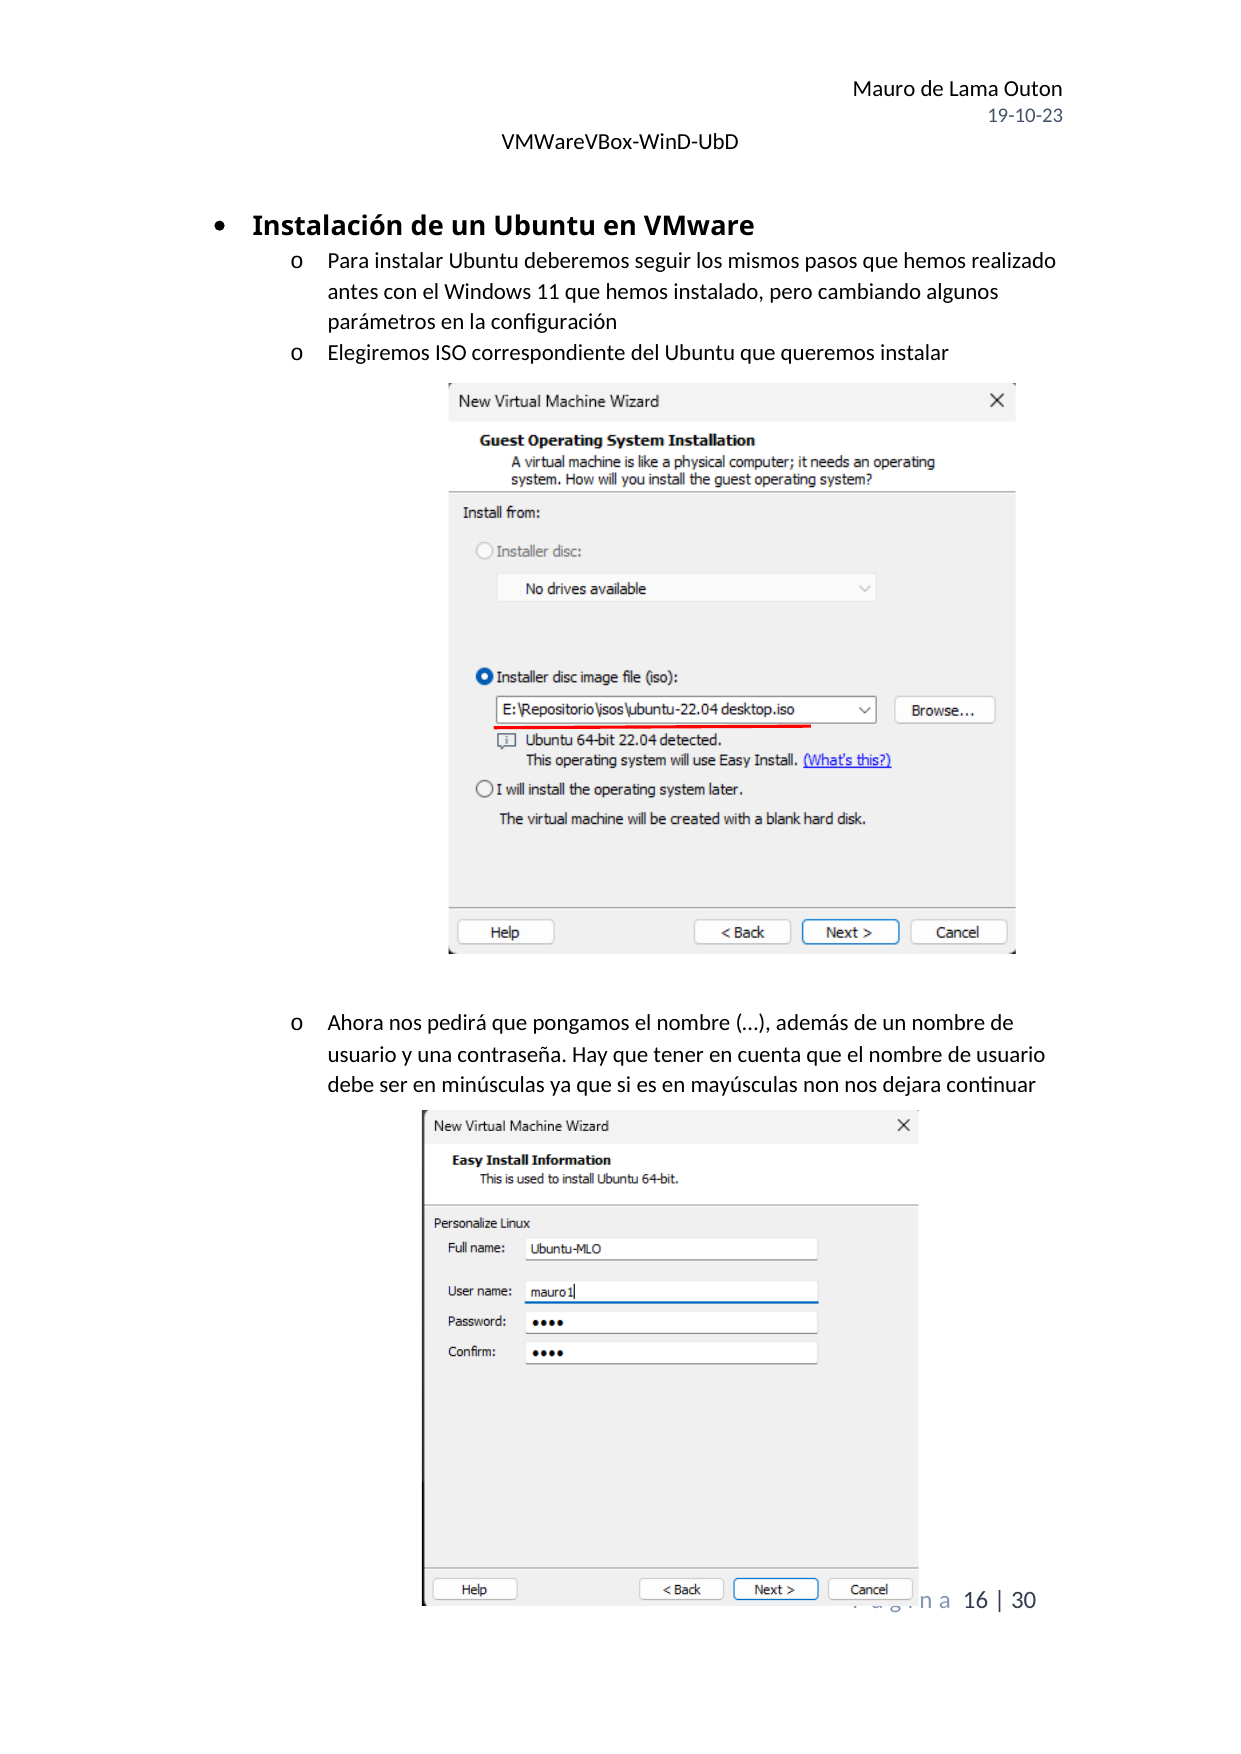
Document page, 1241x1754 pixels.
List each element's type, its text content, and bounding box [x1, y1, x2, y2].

list Elegiremos ISO correspondiente del Ubuntu que queremos instalar [290, 338, 1063, 367]
picture [448, 383, 1016, 954]
subtitle Instalación de un Ubuntu en VMware [215, 206, 1063, 243]
picture [421, 1110, 919, 1606]
list Ahora nos pedirá que pongamos el nombre (…), además de un nombre de usuario y una contraseña. Hay que tener en cuenta que el nombre de usuario debe ser en minúsculas ya que si es en mayúsculas non nos dejara continuar [290, 1008, 1063, 1098]
list Para instalar Ubuntu deberemos seguir los mismos pasos que hemos realizado antes con el Windows 11 que hemos instalado, pero cambiando algunos parámetros en la configuración [290, 246, 1063, 336]
